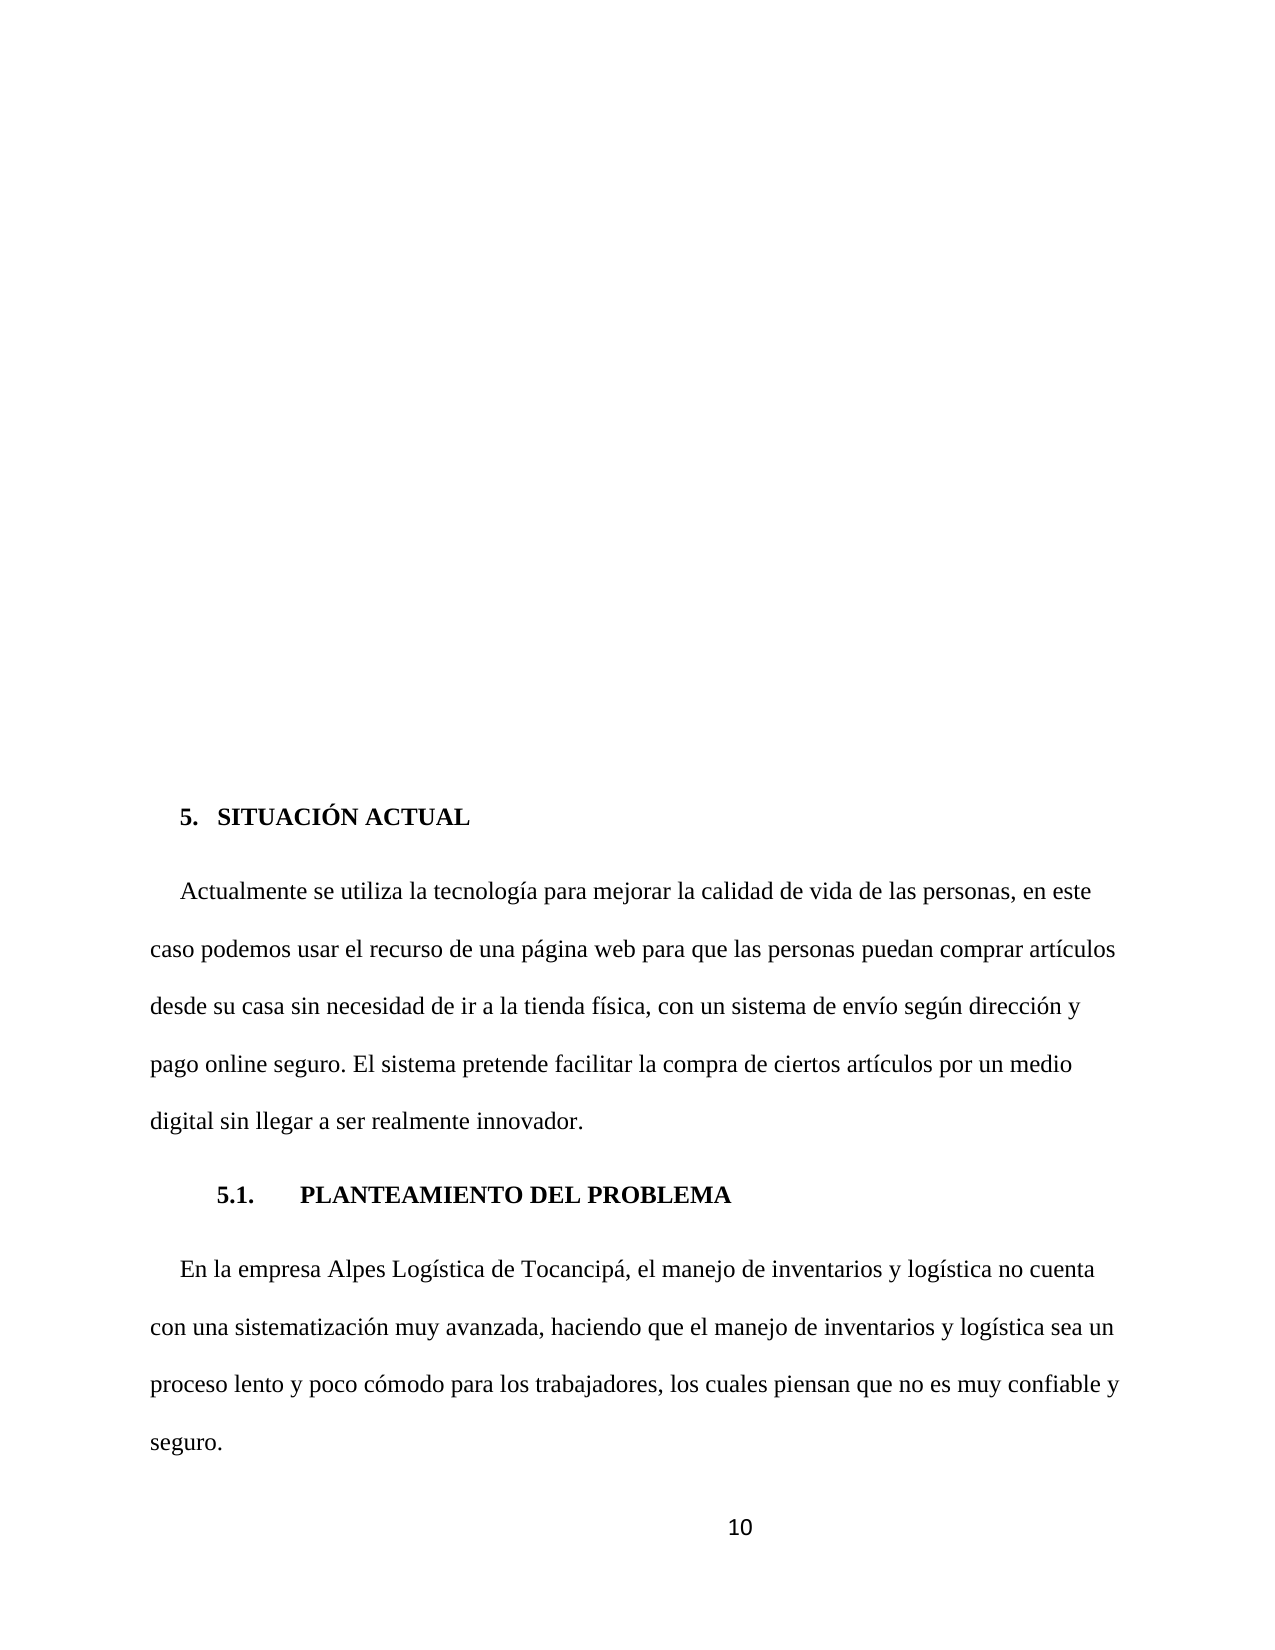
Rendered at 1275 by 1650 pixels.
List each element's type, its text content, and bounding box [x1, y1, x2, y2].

subtitle PLANTEAMIENTO DEL PROBLEMA [179, 1180, 1125, 1209]
text En la empresa Alpes Logística de Tocancipá, el manejo de inventarios y logística no cuenta con una sistematización muy avanzada, haciendo que el manejo de inventarios y logística sea un proceso lento y poco cómodo para los trabajadores, los cuales piensan que no es muy confiable y seguro. [150, 1254, 1125, 1456]
text Actualmente se utiliza la tecnología para mejorar la calidad de vida de las personas, en este caso podemos usar el recurso de una página web para que las personas puedan comprar artículos desde su casa sin necesidad de ir a la tienda física, con un sistema de envío según dirección y pago online seguro. El sistema pretende facilitar la compra de ciertos artículos por un medio digital sin llegar a ser realmente innovador. [150, 876, 1125, 1135]
subtitle SITUACIÓN ACTUAL [179, 802, 1125, 831]
